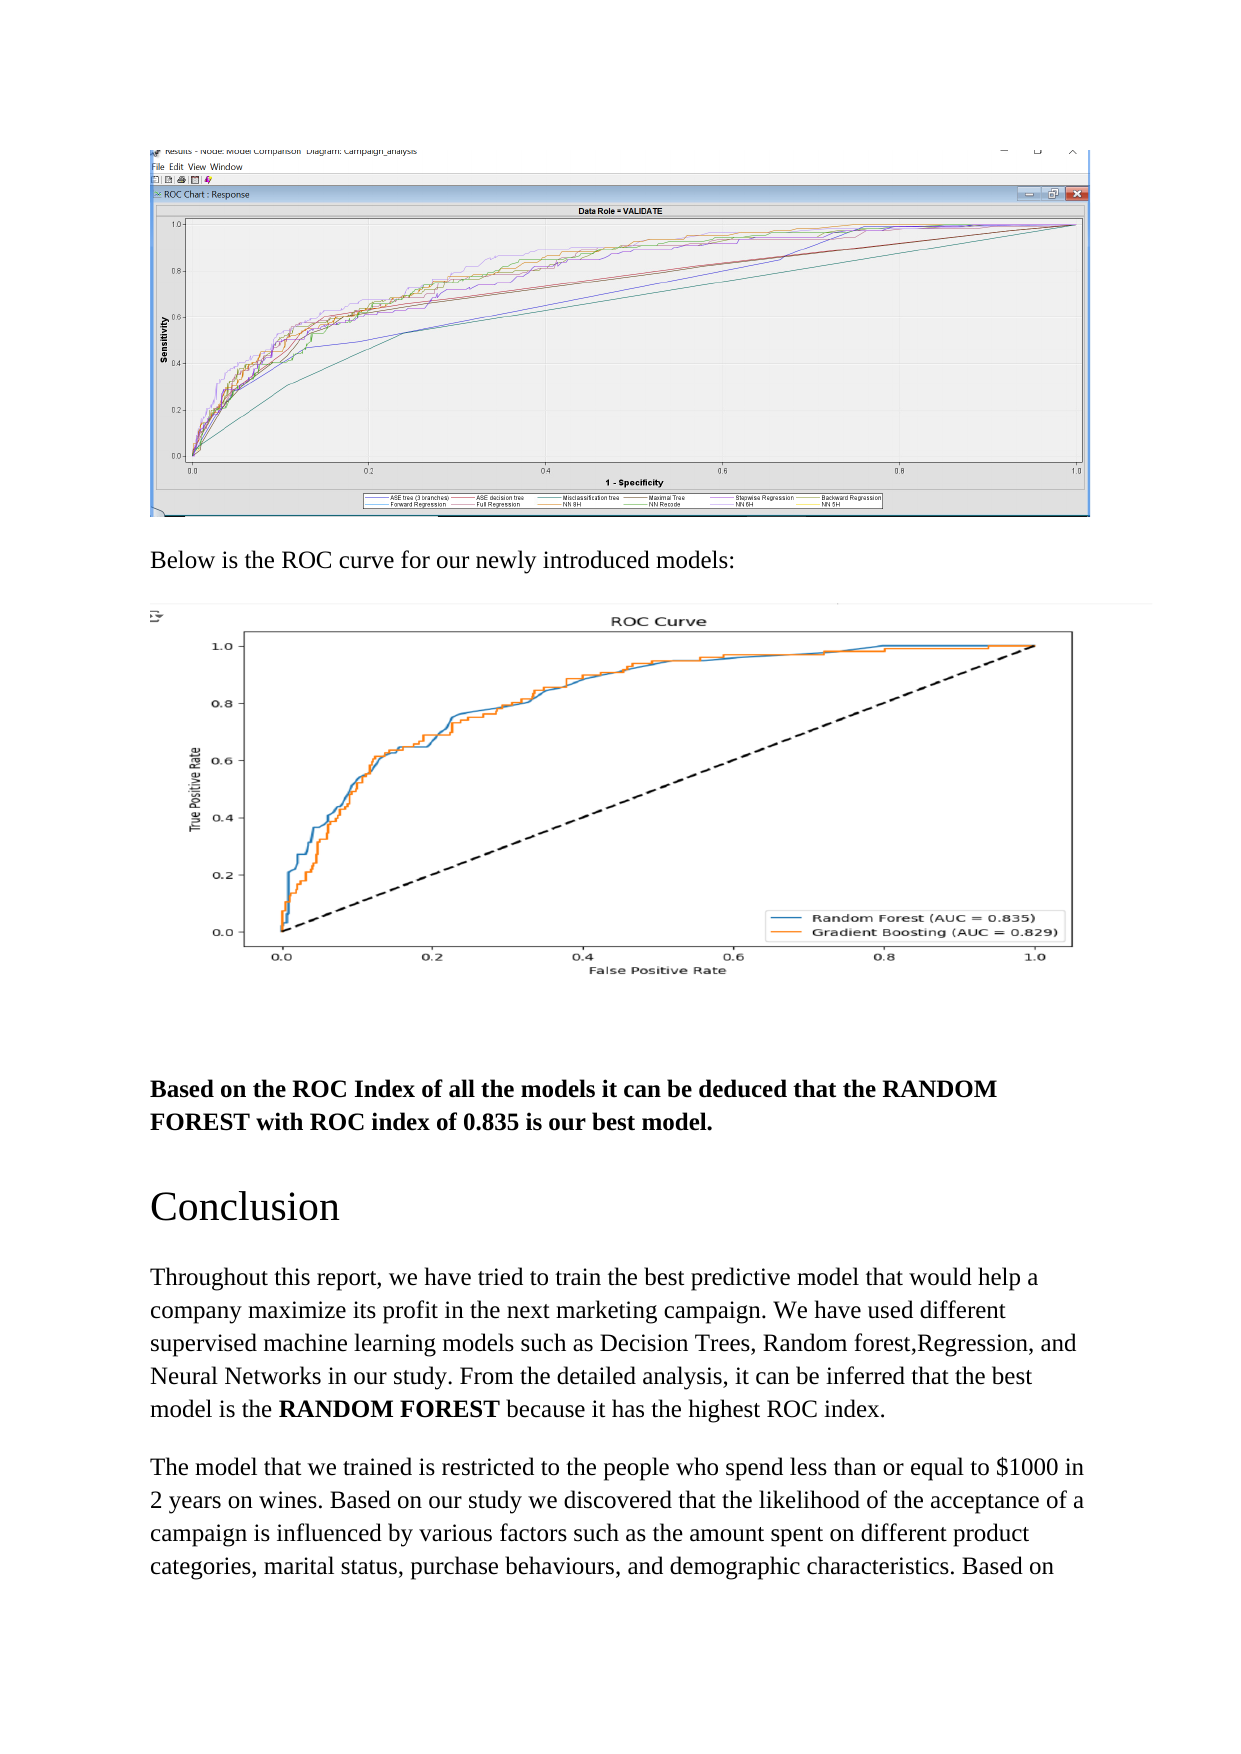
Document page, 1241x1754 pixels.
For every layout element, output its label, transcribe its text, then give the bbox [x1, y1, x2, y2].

text Below is the ROC curve for our newly introduced models: [150, 546, 1090, 574]
subtitle Conclusion [150, 1182, 1090, 1230]
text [150, 1452, 1090, 1580]
picture [150, 603, 1153, 988]
text Throughout this report, we have tried to train the best predictive model that would help a company maximize its profit in the next marketing campaign. We have used different supervised machine learning models such as Decision Trees, Random forest,Regression, and Neural Networks in our study. From the detailed analysis, it can be inferred that the best model is the RANDOM FOREST because it has the highest ROC index. [150, 1262, 1090, 1423]
text Based on the ROC Index of all the models it can be deduced that the RANDOM FOREST with ROC index of 0.835 is our best model. [150, 1074, 1090, 1136]
picture [150, 150, 1091, 517]
